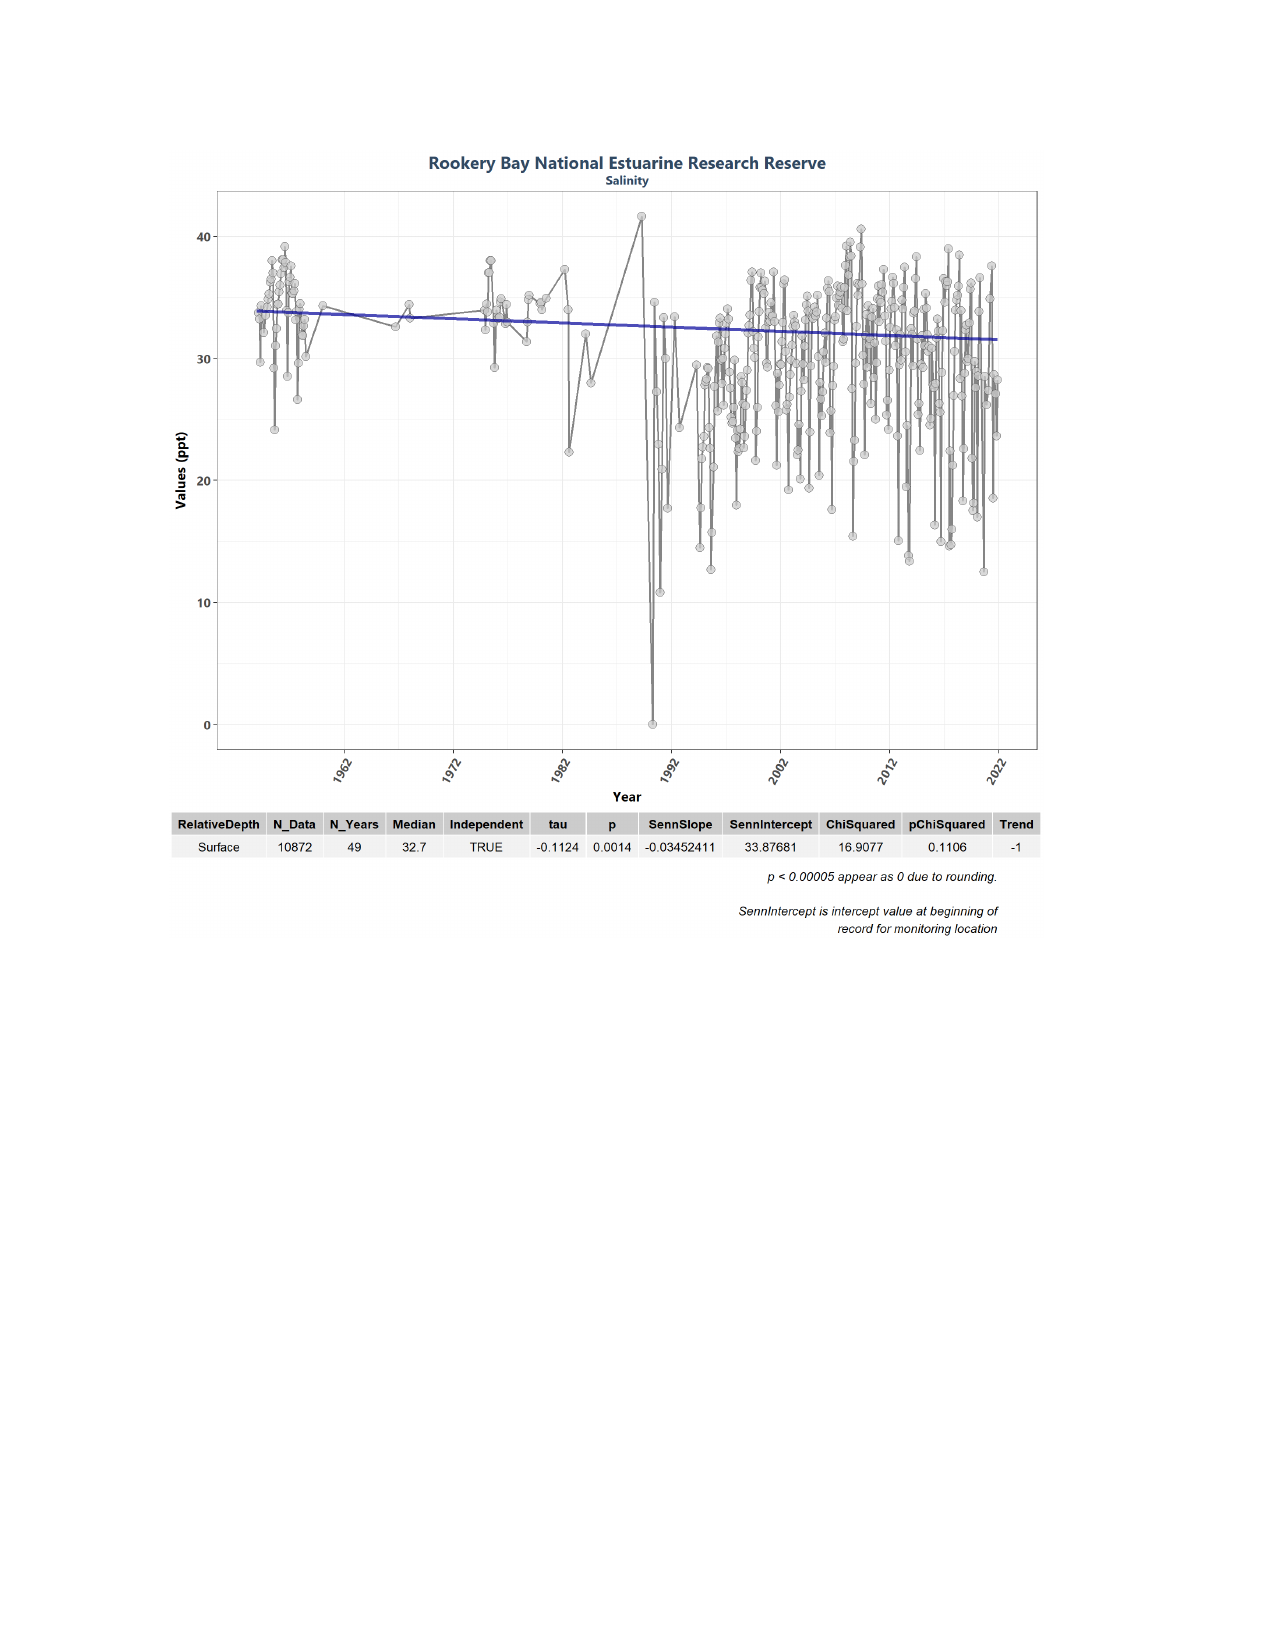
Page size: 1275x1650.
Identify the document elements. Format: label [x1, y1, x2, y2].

picture [168, 150, 1044, 938]
